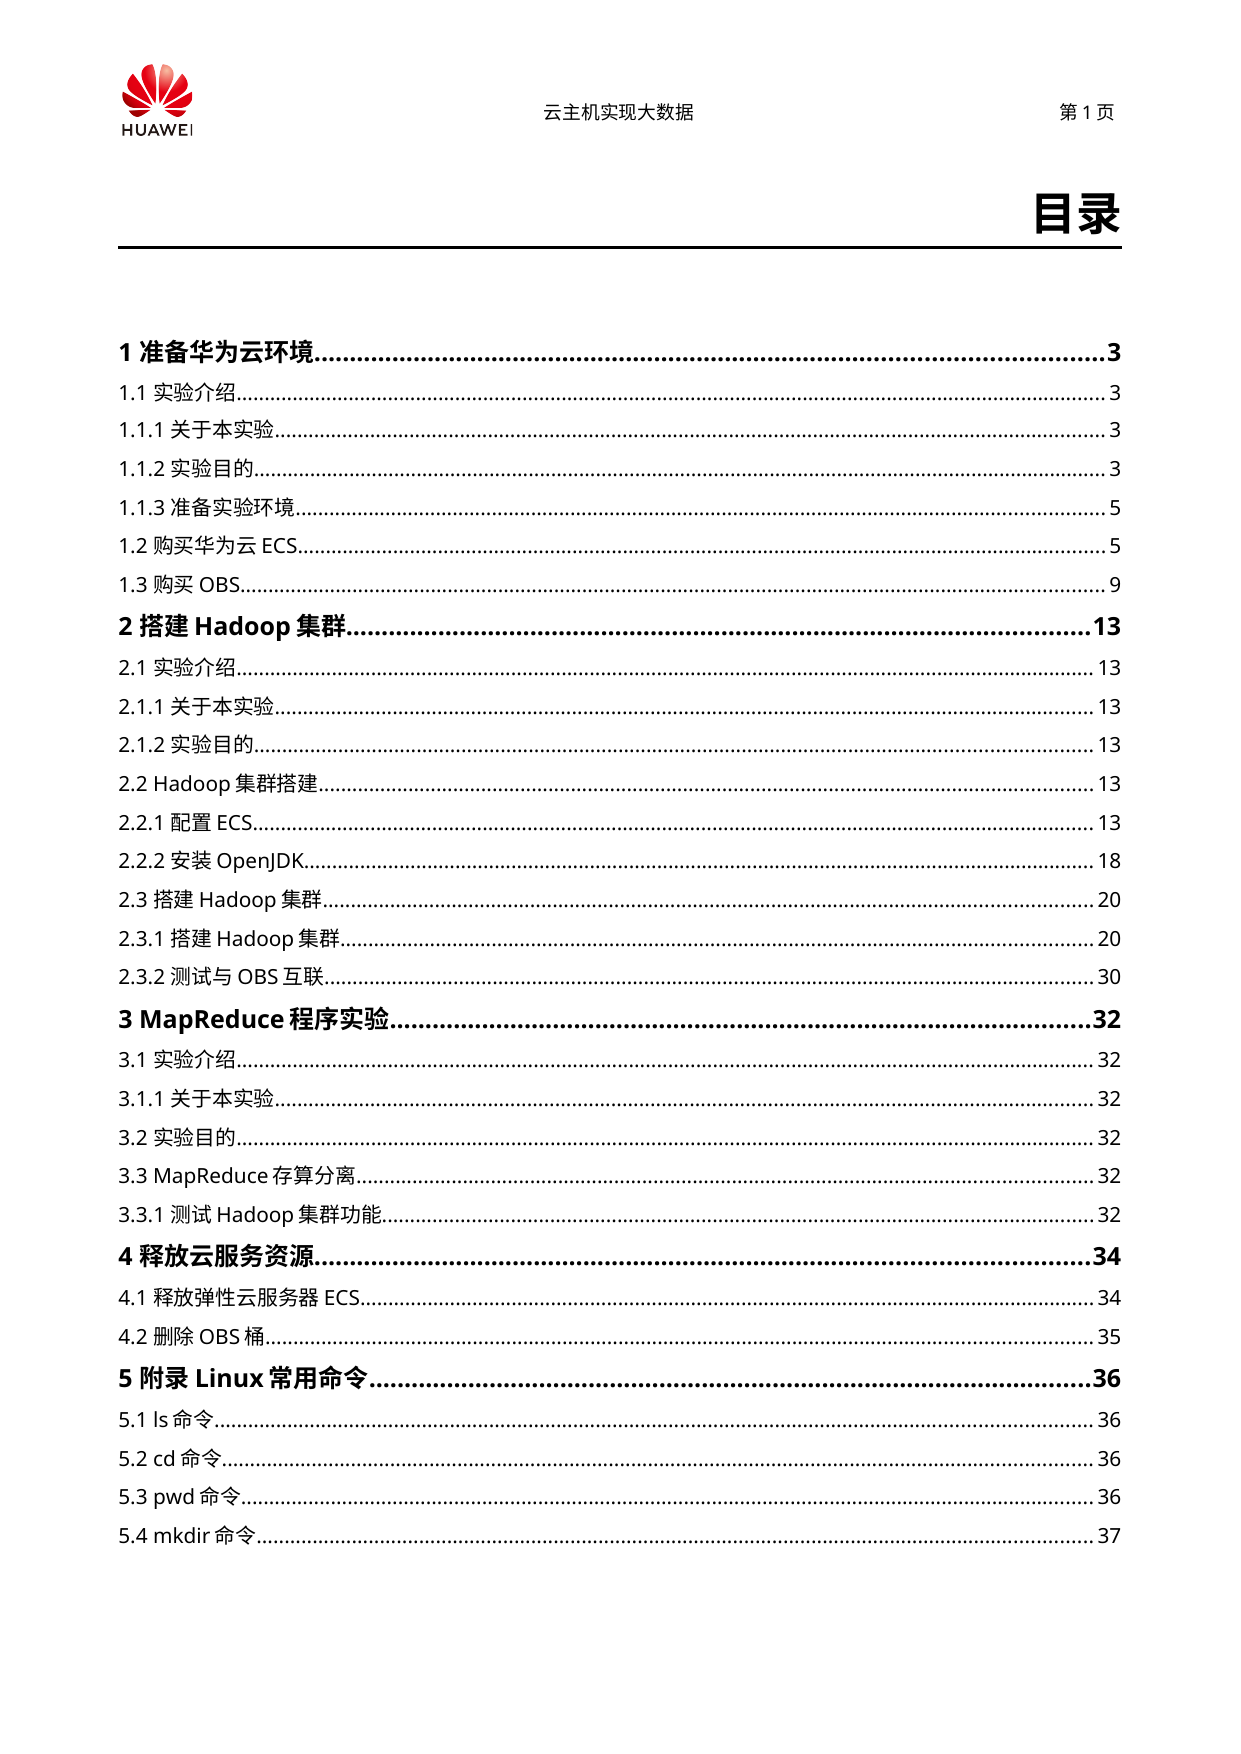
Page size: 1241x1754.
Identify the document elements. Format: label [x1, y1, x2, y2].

picture [122, 64, 193, 136]
